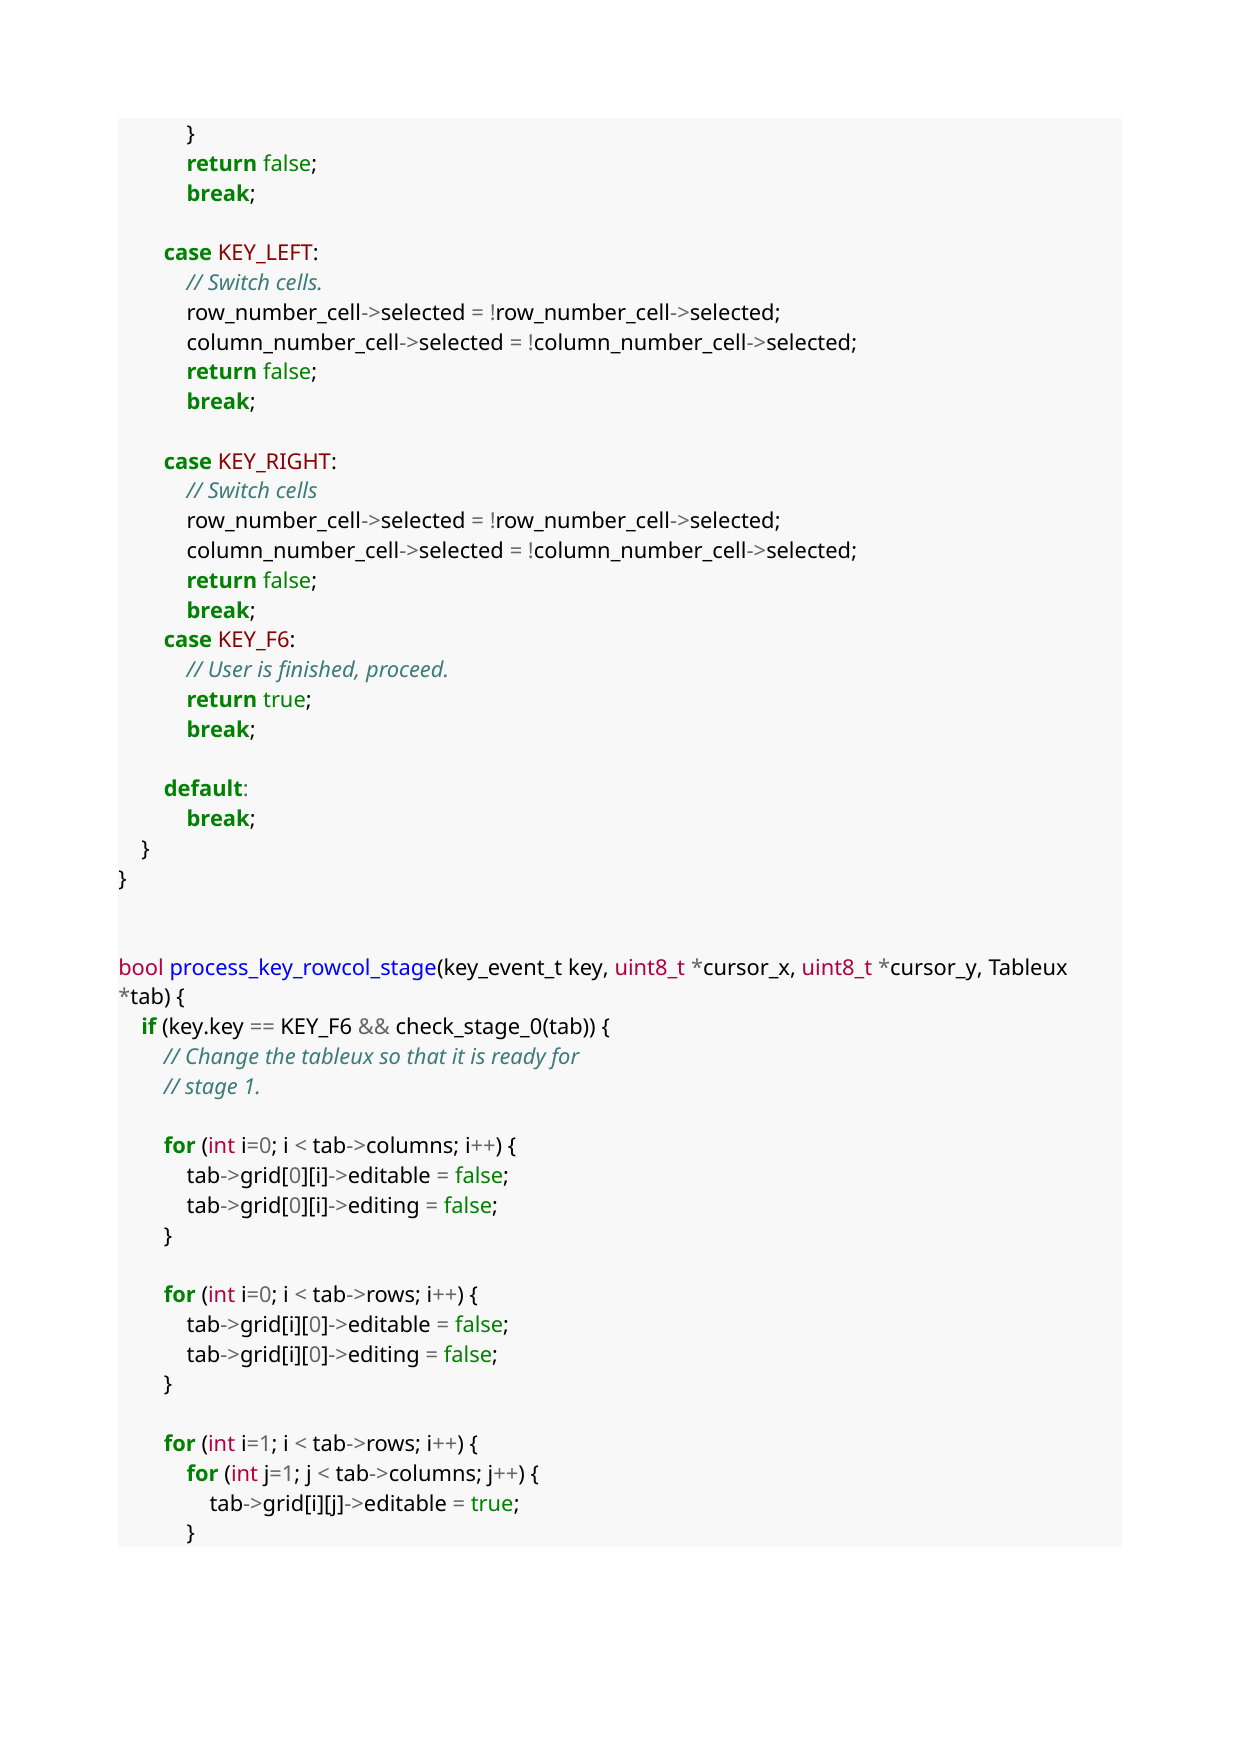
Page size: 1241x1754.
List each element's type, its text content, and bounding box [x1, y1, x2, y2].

text // Change the tableux so that it is ready for [118, 1041, 1122, 1071]
text case KEY_F6: [118, 624, 1122, 654]
text column_number_cell->selected = !column_number_cell->selected; [118, 535, 1122, 565]
text row_number_cell->selected = !row_number_cell->selected; [118, 505, 1122, 535]
text break; [118, 594, 1122, 624]
text tab->grid[i][0]->editing = false; [118, 1339, 1122, 1368]
text // User is finished, proceed. [118, 654, 1122, 684]
text bool process_key_rowcol_stage(key_event_t key, uint8_t *cursor_x, uint8_t *cursor_y, Tableux *tab) { [118, 952, 1122, 1011]
text // Switch cells. [118, 267, 1122, 297]
text column_number_cell->selected = !column_number_cell->selected; [118, 327, 1122, 356]
text break; [118, 714, 1122, 743]
text break; [118, 386, 1122, 416]
text // stage 1. [118, 1071, 1122, 1101]
text } [118, 863, 1122, 892]
text tab->grid[i][0]->editable = false; [118, 1309, 1122, 1339]
text if (key.key == KEY_F6 && check_stage_0(tab)) { [118, 1011, 1122, 1041]
text } [118, 118, 1122, 148]
text tab->grid[0][i]->editable = false; [118, 1160, 1122, 1190]
text for (int i=1; i < tab->rows; i++) { [118, 1428, 1122, 1458]
text // Switch cells [118, 475, 1122, 505]
text tab->grid[0][i]->editing = false; [118, 1190, 1122, 1219]
text for (int j=1; j < tab->columns; j++) { [118, 1458, 1122, 1487]
text case KEY_RIGHT: [118, 446, 1122, 475]
text return false; [118, 148, 1122, 178]
text } [118, 1219, 1122, 1249]
text for (int i=0; i < tab->rows; i++) { [118, 1279, 1122, 1309]
text case KEY_LEFT: [118, 237, 1122, 267]
text for (int i=0; i < tab->columns; i++) { [118, 1130, 1122, 1160]
text } [118, 1368, 1122, 1398]
text break; [118, 178, 1122, 207]
text return false; [118, 565, 1122, 594]
text return false; [118, 356, 1122, 386]
text } [118, 833, 1122, 863]
text row_number_cell->selected = !row_number_cell->selected; [118, 297, 1122, 327]
text } [118, 1517, 1122, 1547]
text return true; [118, 684, 1122, 714]
text default: [118, 773, 1122, 803]
text tab->grid[i][j]->editable = true; [118, 1487, 1122, 1517]
text break; [118, 803, 1122, 833]
